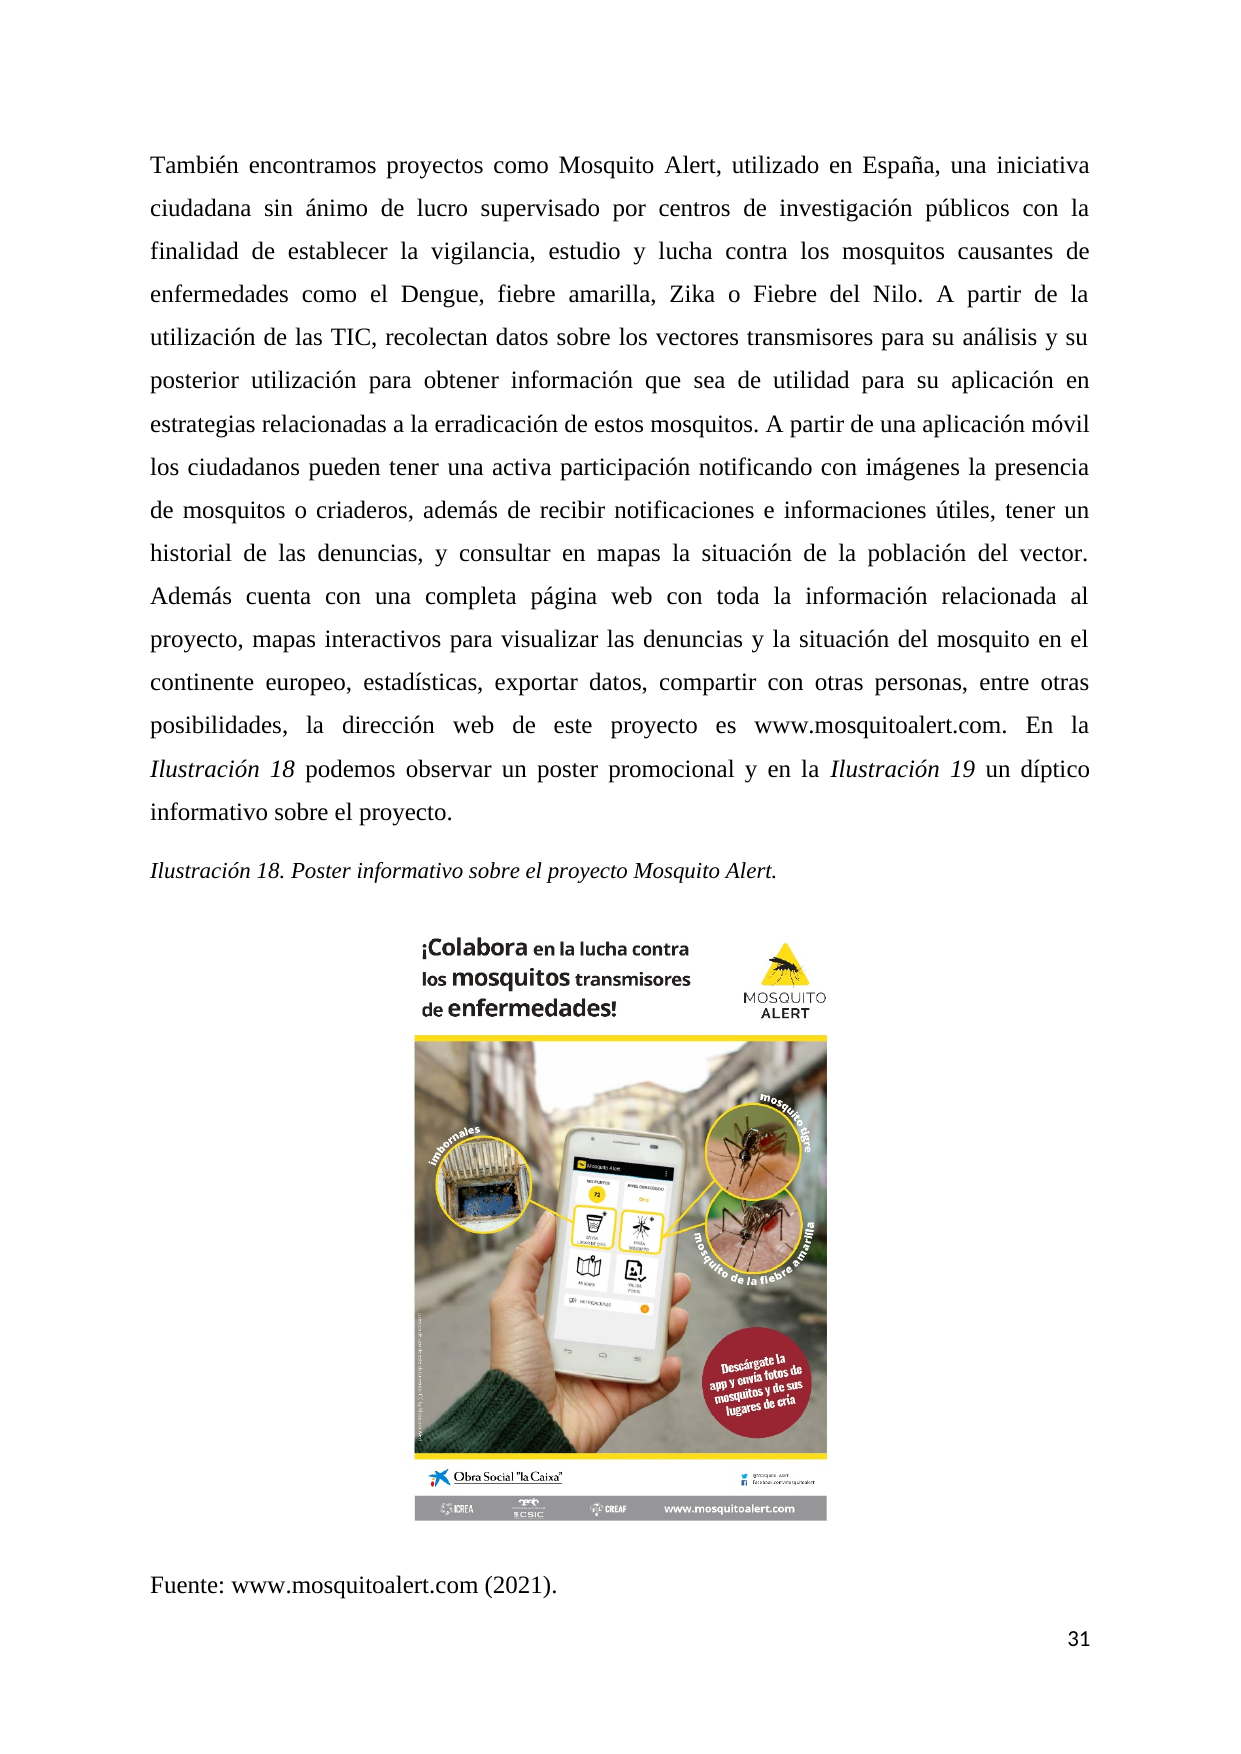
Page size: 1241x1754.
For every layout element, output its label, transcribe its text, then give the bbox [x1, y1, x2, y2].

text Ilustración 18. Poster informativo sobre el proyecto Mosquito Alert. [150, 857, 1090, 883]
text También encontramos proyectos como Mosquito Alert, utilizado en España, una iniciativa ciudadana sin ánimo de lucro supervisado por centros de investigación públicos con la finalidad de establecer la vigilancia, estudio y lucha contra los mosquitos causantes de enfermedades como el Dengue, fiebre amarilla, Zika o Fiebre del Nilo. A partir de la utilización de las TIC, recolectan datos sobre los vectores transmisores para su análisis y su posterior utilización para obtener información que sea de utilidad para su aplicación en estrategias relacionadas a la erradicación de estos mosquitos. A partir de una aplicación móvil los ciudadanos pueden tener una activa participación notificando con imágenes la presencia de mosquitos o criaderos, además de recibir notificaciones e informaciones útiles, tener un historial de las denuncias, y consultar en mapas la situación de la población del vector. Además cuenta con una completa página web con toda la información relacionada al proyecto, mapas interactivos para visualizar las denuncias y la situación del mosquito en el continente europeo, estadísticas, exportar datos, compartir con otras personas, entre otras posibilidades, la dirección web de este proyecto es www.mosquitoalert.com. En la Ilustración 18 podemos observar un poster promocional y en la Ilustración 19 un díptico informativo sobre el proyecto. [150, 150, 1090, 826]
picture [395, 903, 846, 1540]
text Fuente: www.mosquitoalert.com (2021). [150, 1571, 1090, 1599]
